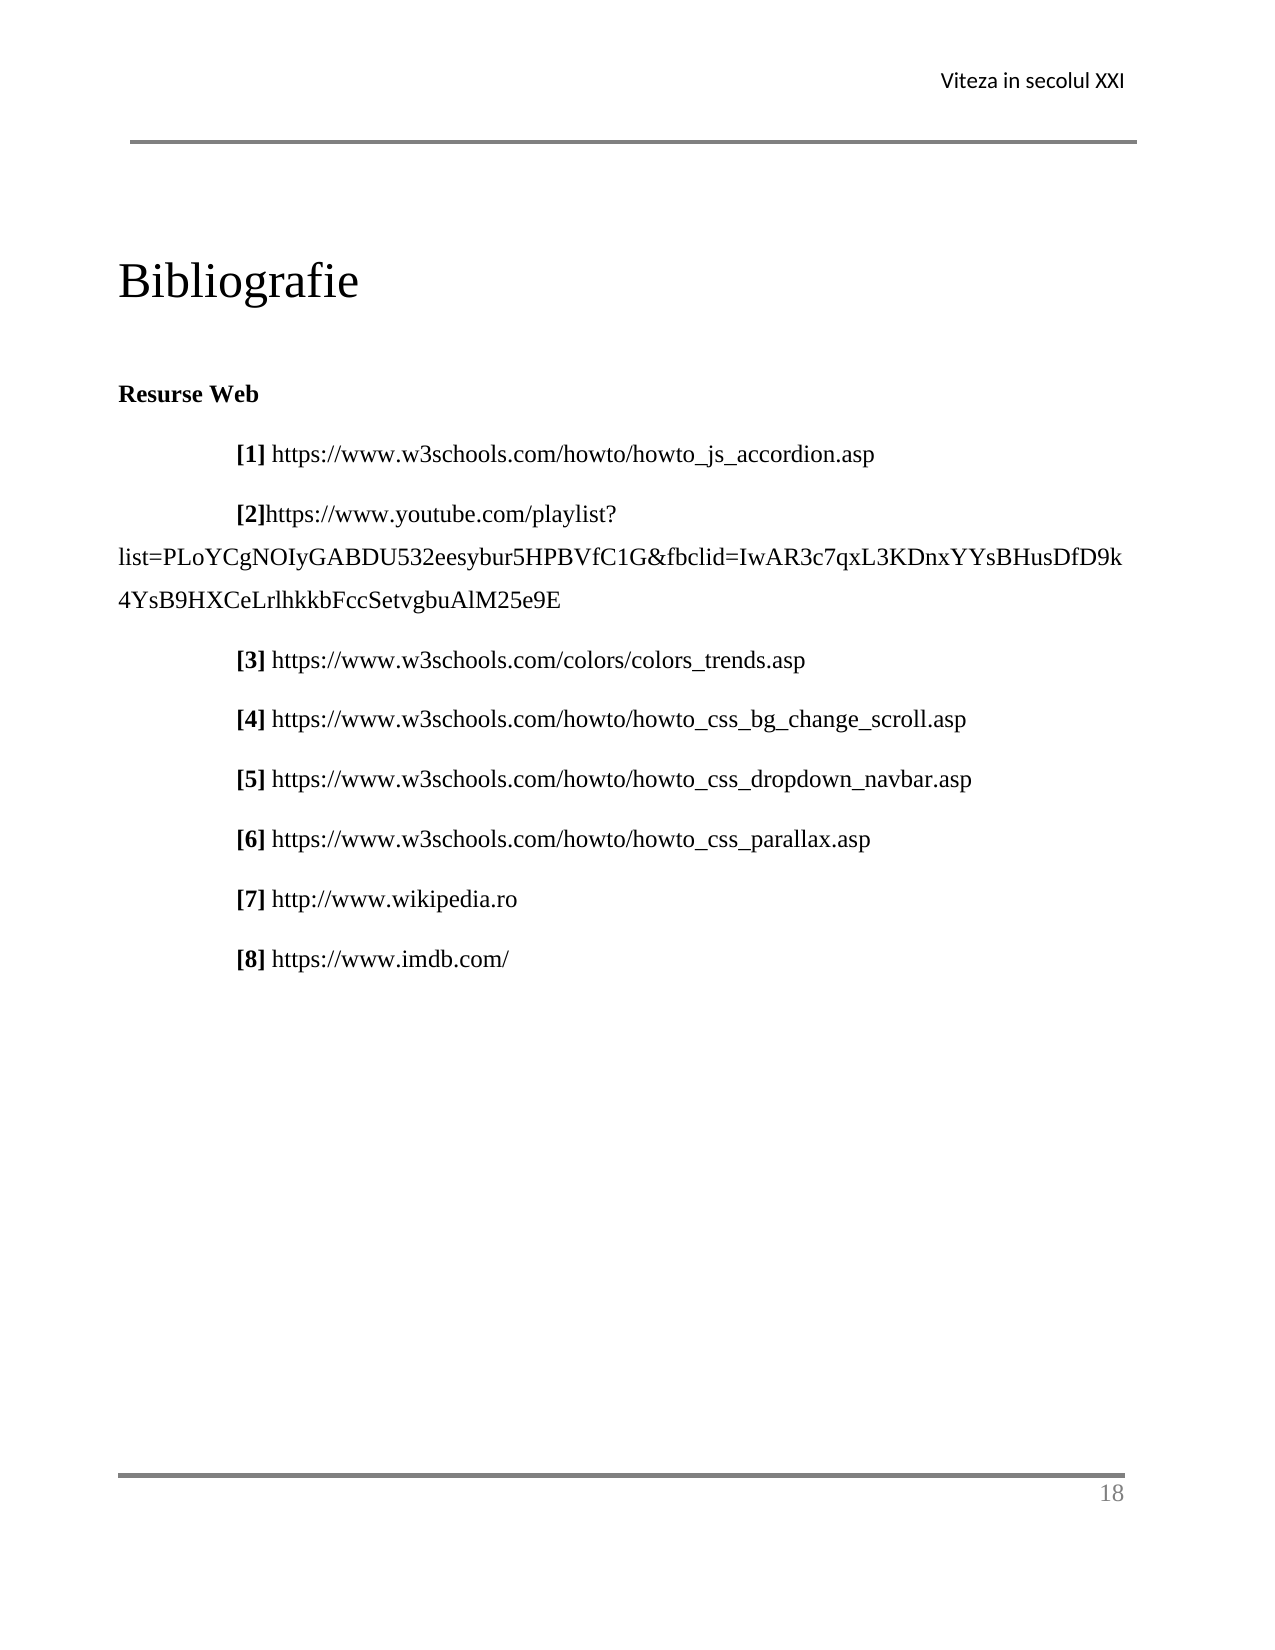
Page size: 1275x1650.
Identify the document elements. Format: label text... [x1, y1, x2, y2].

text Bibliografie [118, 251, 1125, 308]
text [8] https://www.imdb.com/ [118, 944, 1125, 972]
text [1] https://www.w3schools.com/howto/howto_js_accordion.asp [118, 439, 1125, 468]
text [5] https://www.w3schools.com/howto/howto_css_dropdown_navbar.asp [118, 764, 1125, 793]
text [4] https://www.w3schools.com/howto/howto_css_bg_change_scroll.asp [118, 704, 1125, 733]
text [2]https://www.youtube.com/playlist?list=PLoYCgNOIyGABDU532eesybur5HPBVfC1G&fbclid=IwAR3c7qxL3KDnxYYsBHusDfD9k4YsB9HXCeLrlhkkbFccSetvgbuAlM25e9E [118, 499, 1125, 614]
text [6] https://www.w3schools.com/howto/howto_css_parallax.asp [118, 824, 1125, 853]
text [7] http://www.wikipedia.ro [118, 884, 1125, 913]
text [3] https://www.w3schools.com/colors/colors_trends.asp [118, 645, 1125, 673]
text Resurse Web [118, 379, 1125, 408]
